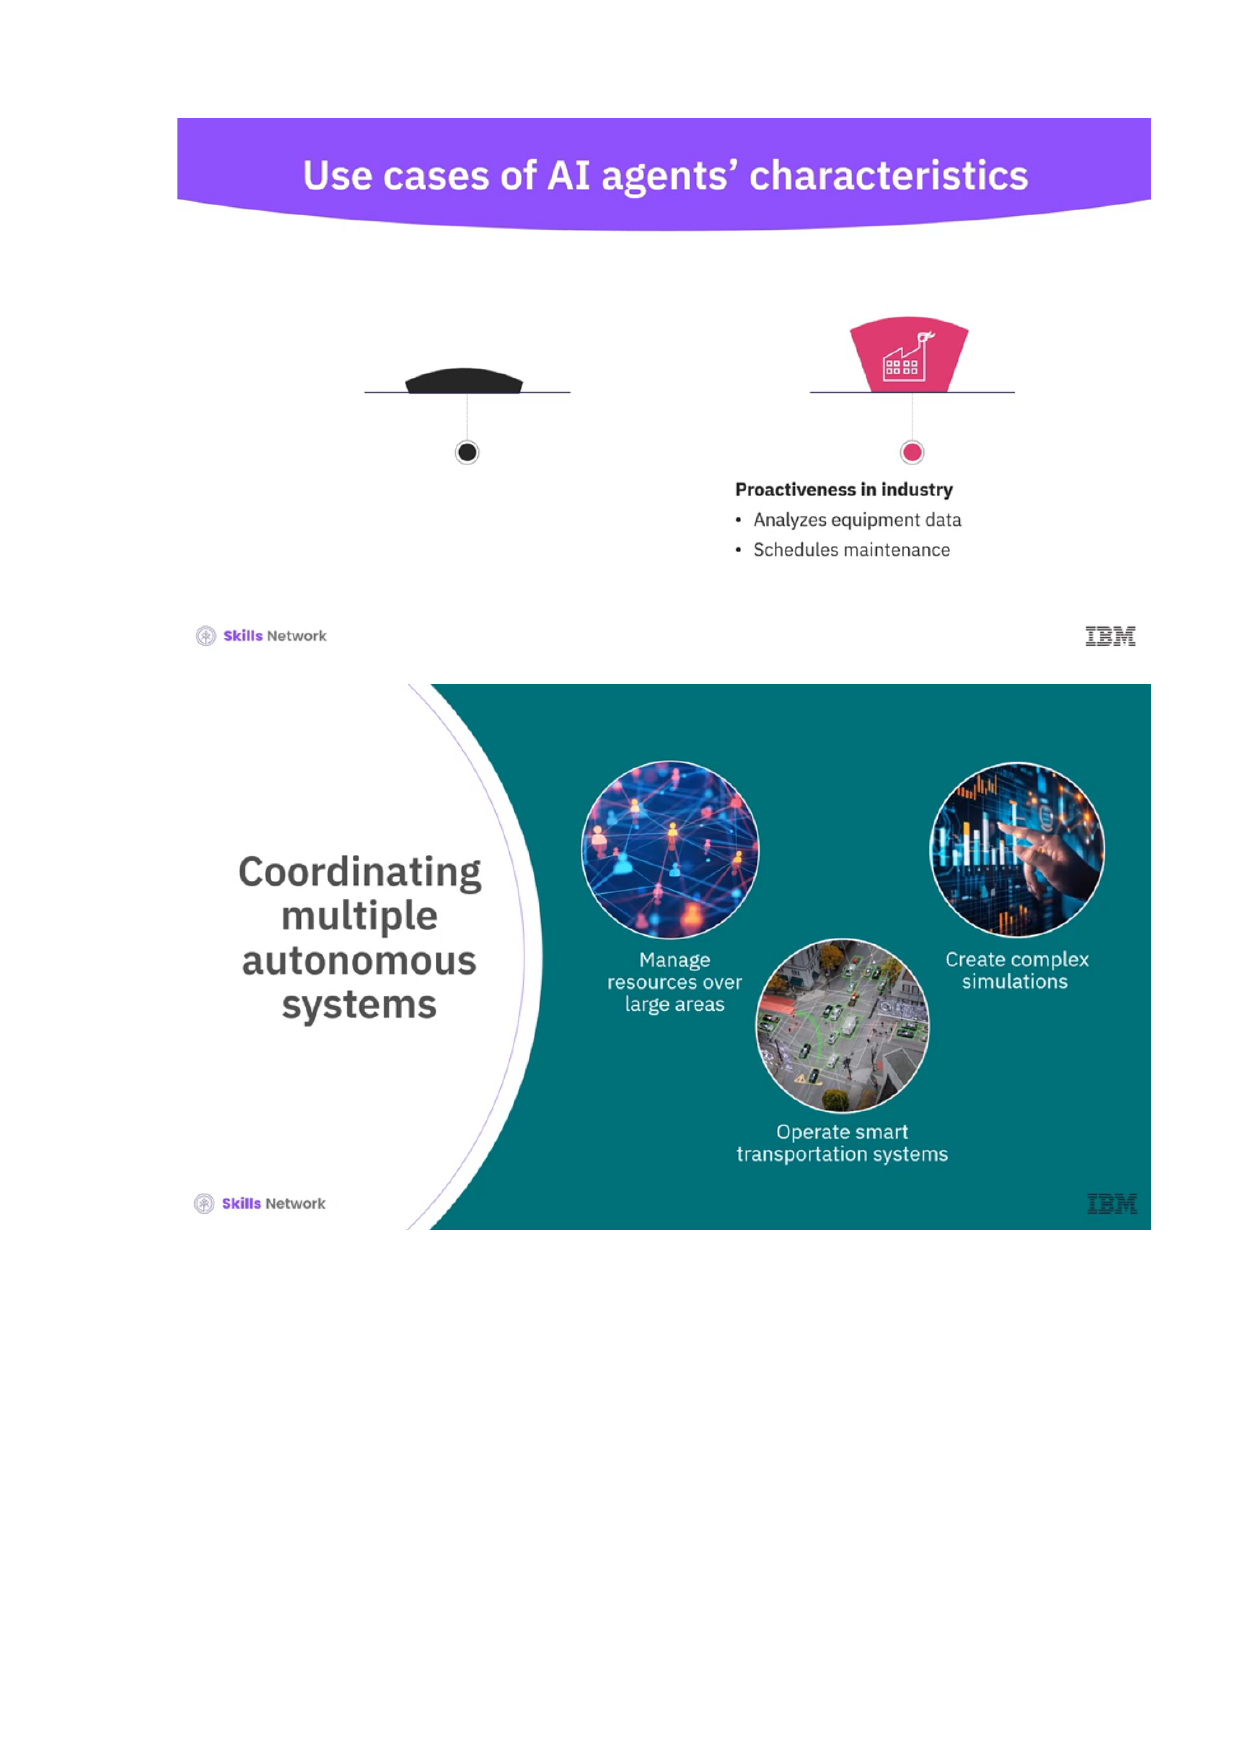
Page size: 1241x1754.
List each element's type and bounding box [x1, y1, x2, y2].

picture [177, 118, 1151, 664]
picture [177, 684, 1151, 1230]
